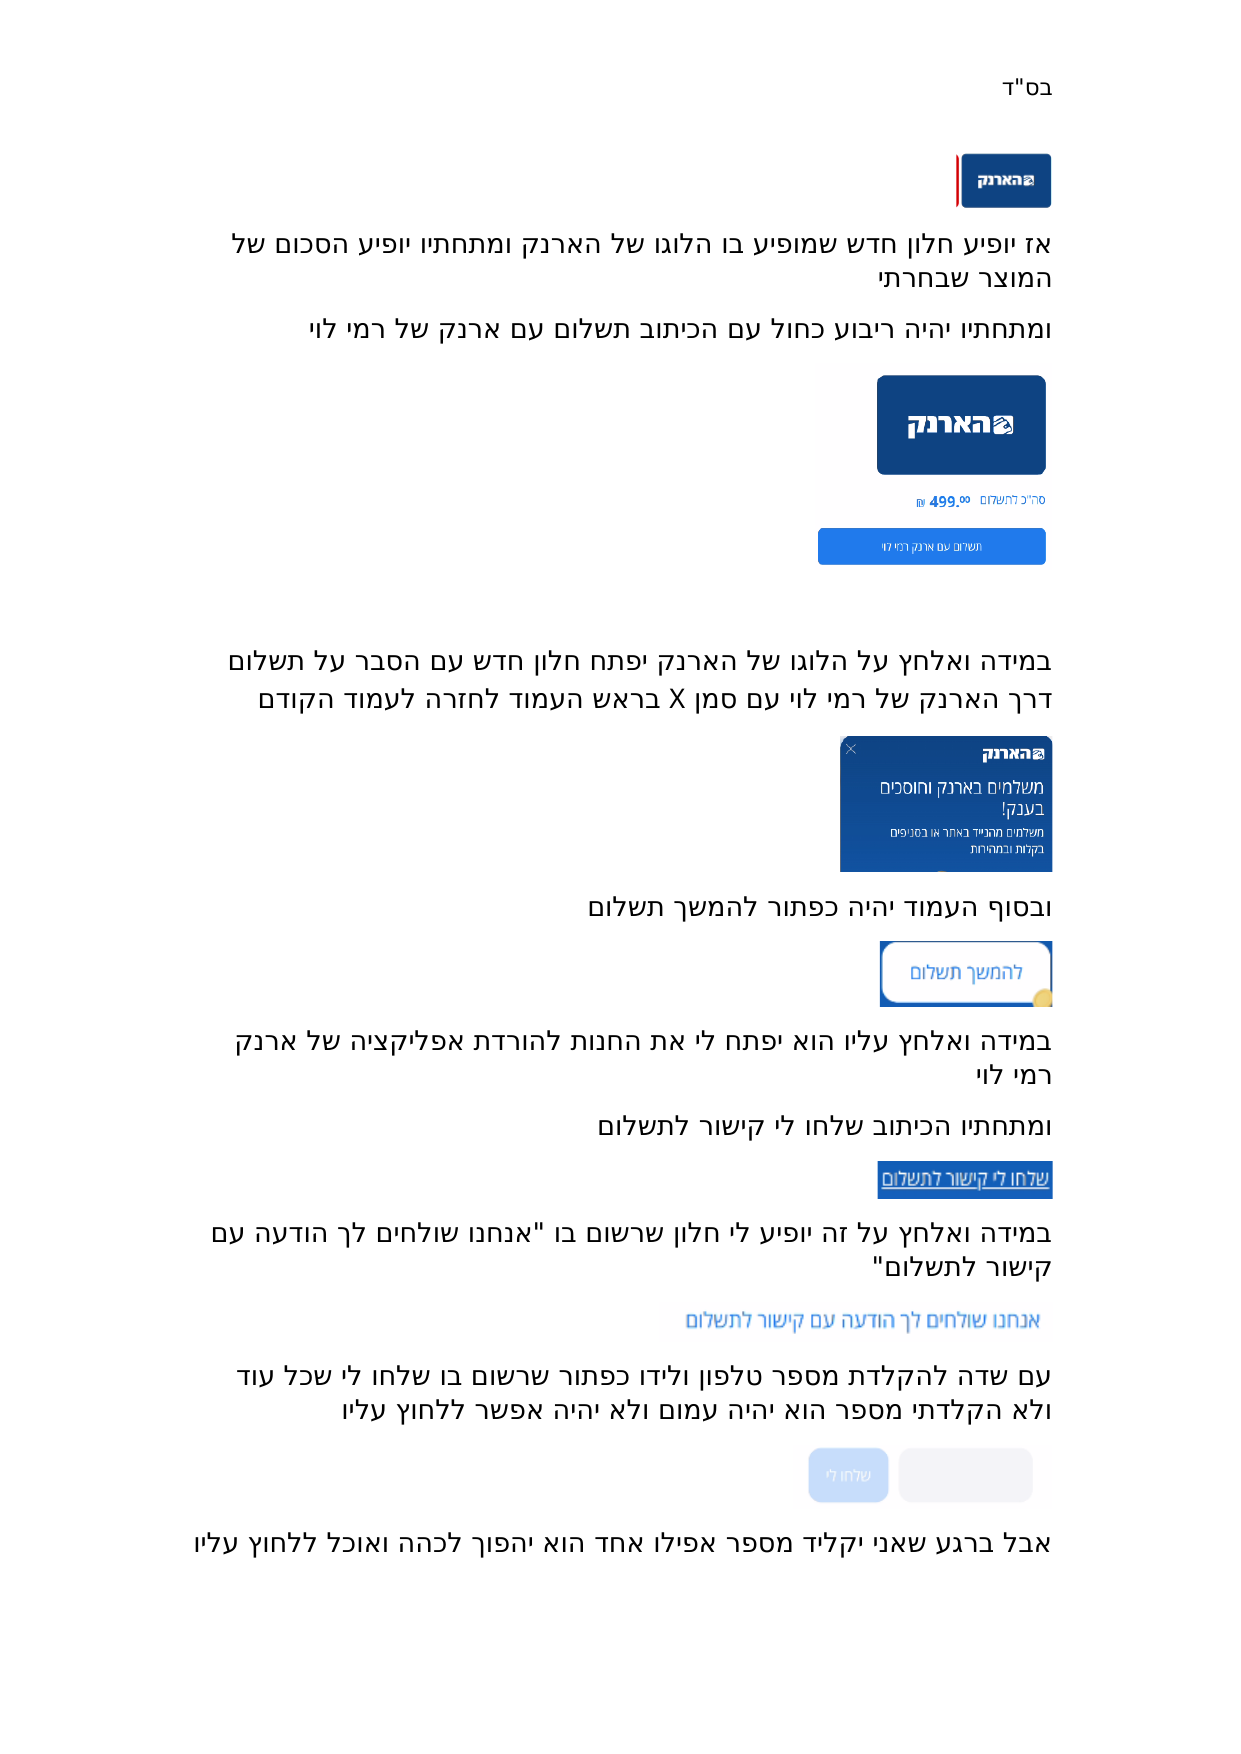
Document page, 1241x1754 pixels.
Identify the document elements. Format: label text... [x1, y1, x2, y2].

text ובסוף העמוד יהיה כפתור להמשך תשלום [187, 891, 1053, 923]
text ומתחתיו הכיתוב שלחו לי קישור לתשלום [187, 1110, 1053, 1142]
picture [956, 150, 1053, 210]
text במידה ואלחץ על הלוגו של הארנק יפתח חלון חדש עם הסבר על תשלום דרך הארנק של רמי לוי עם סמן X בראש העמוד לחזרה לעמוד הקודם [187, 645, 1053, 716]
text ומתחתיו יהיה ריבוע כחול עם הכיתוב תשלום עם ארנק של רמי לוי [187, 313, 1053, 345]
picture [879, 941, 1053, 1007]
picture [658, 1302, 1053, 1342]
picture [840, 736, 1053, 872]
picture [793, 1445, 1053, 1509]
picture [815, 363, 1053, 570]
text במידה ואלחץ עליו הוא יפתח לי את החנות להורדת אפליקציה של ארנק רמי לוי [187, 1025, 1053, 1091]
text אבל ברגע שאני יקליד מספר אפילו אחד הוא יהפוך לכהה ואוכל ללחוץ עליו [187, 1527, 1053, 1559]
text במידה ואלחץ על זה יופיע לי חלון שרשום בו "אנחנו שולחים לך הודעה עם קישור לתשלום" [187, 1218, 1053, 1283]
picture [877, 1161, 1053, 1199]
text עם שדה להקלדת מספר טלפון ולידו כפתור שרשום בו שלחו לי שכל עוד ולא הקלדתי מספר הוא יהיה עמום ולא יהיה אפשר ללחוץ עליו [187, 1361, 1053, 1426]
text אז יופיע חלון חדש שמופיע בו הלוגו של הארנק ומתחתיו יופיע הסכום של המוצר שבחרתי [187, 228, 1053, 294]
